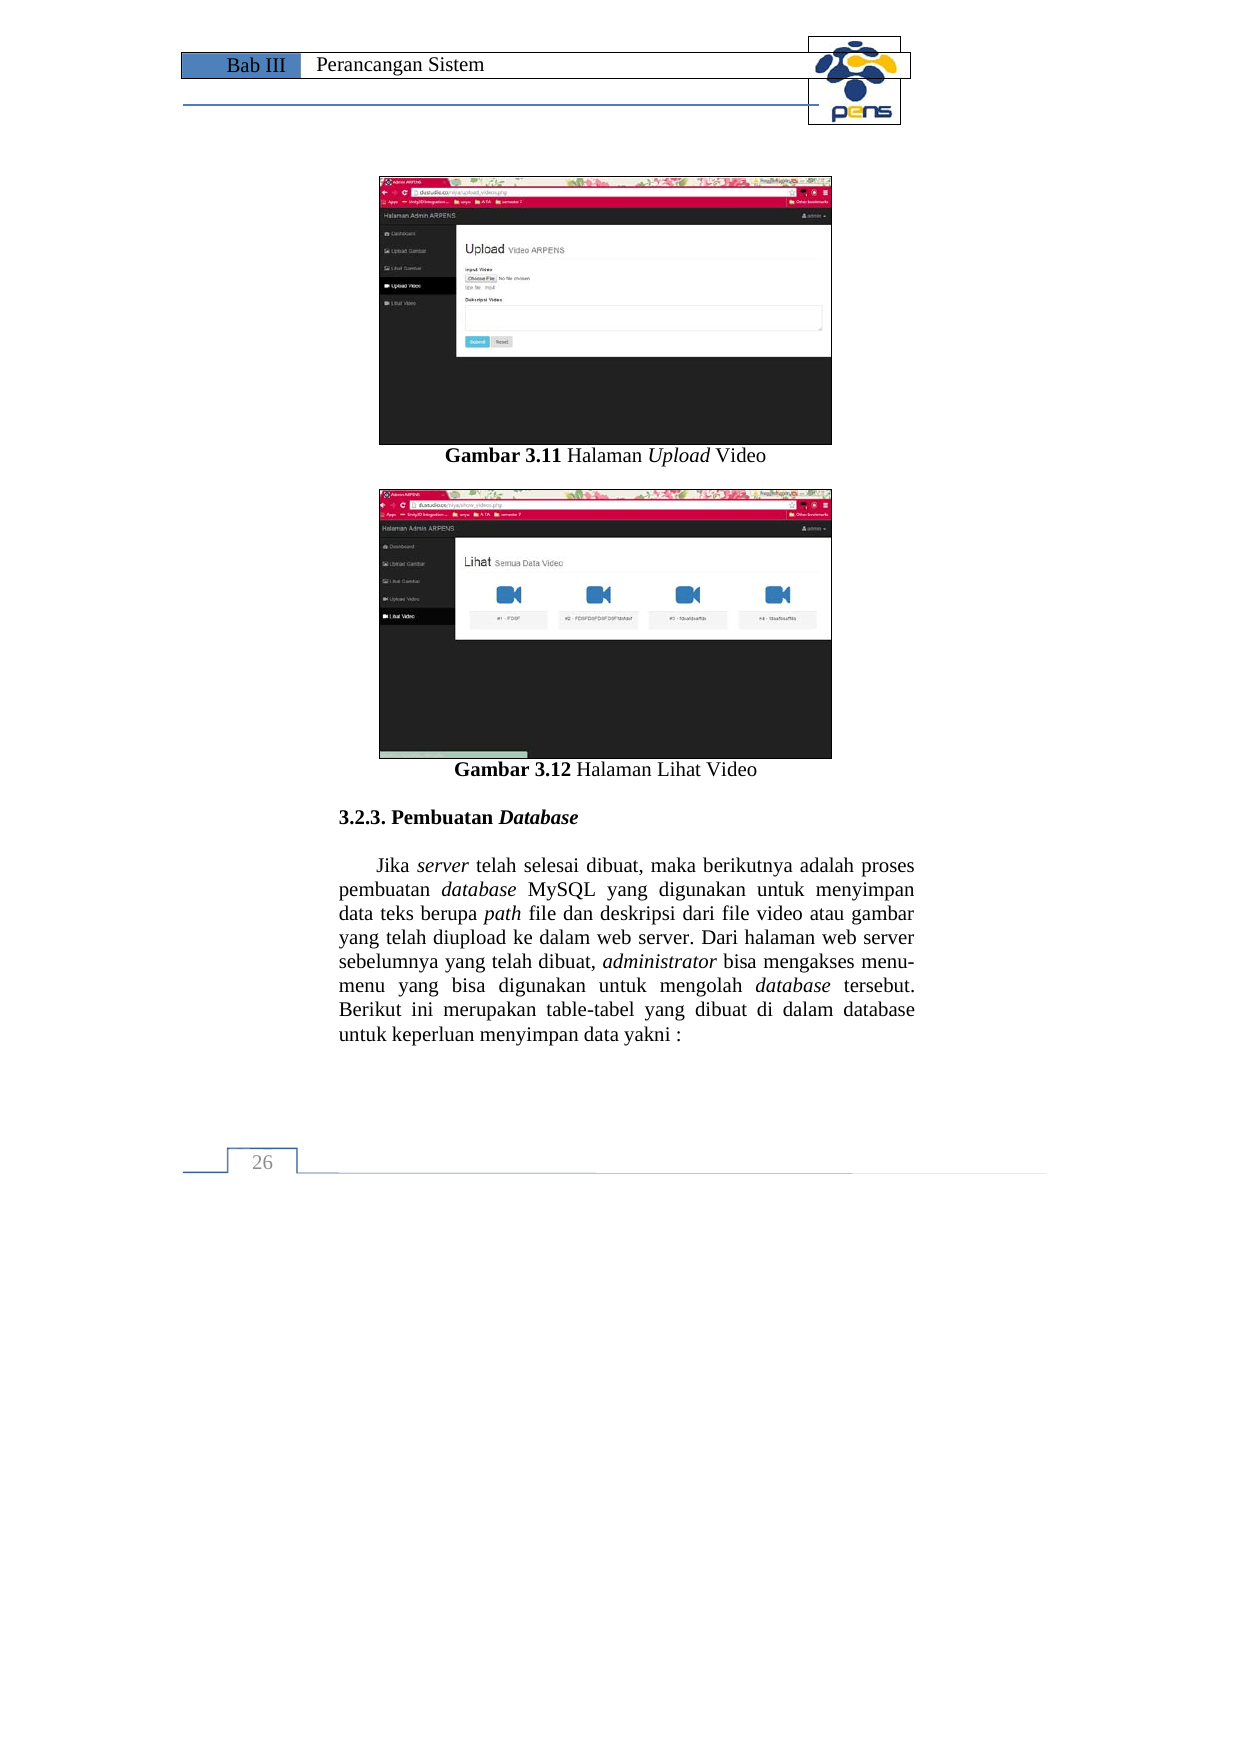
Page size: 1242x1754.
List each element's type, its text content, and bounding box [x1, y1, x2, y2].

picture [809, 79, 900, 124]
picture [380, 490, 831, 758]
picture [380, 177, 831, 444]
text Jika server telah selesai dibuat, maka berikutnya adalah proses pembuatan database MySQL yang digunakan untuk menyimpan data teks berupa path file dan deskripsi dari file video atau gambar yang telah diupload ke dalam web server. Dari halaman web server sebelumnya yang telah dibuat, administrator bisa mengakses menu- menu yang bisa digunakan untuk mengolah database tersebut. Berikut ini merupakan table-tabel yang dibuat di dalam database untuk keperluan menyimpan data yakni : [338, 853, 915, 1046]
text Gambar 3.12 Halaman Lihat Video [454, 757, 1067, 781]
picture [809, 37, 900, 52]
text Gambar 3.11 Halaman Upload Video [444, 444, 1067, 467]
text 26 [252, 1150, 1067, 1174]
picture [182, 53, 910, 78]
text 3.2.3. Pembuatan Database [338, 805, 1067, 829]
